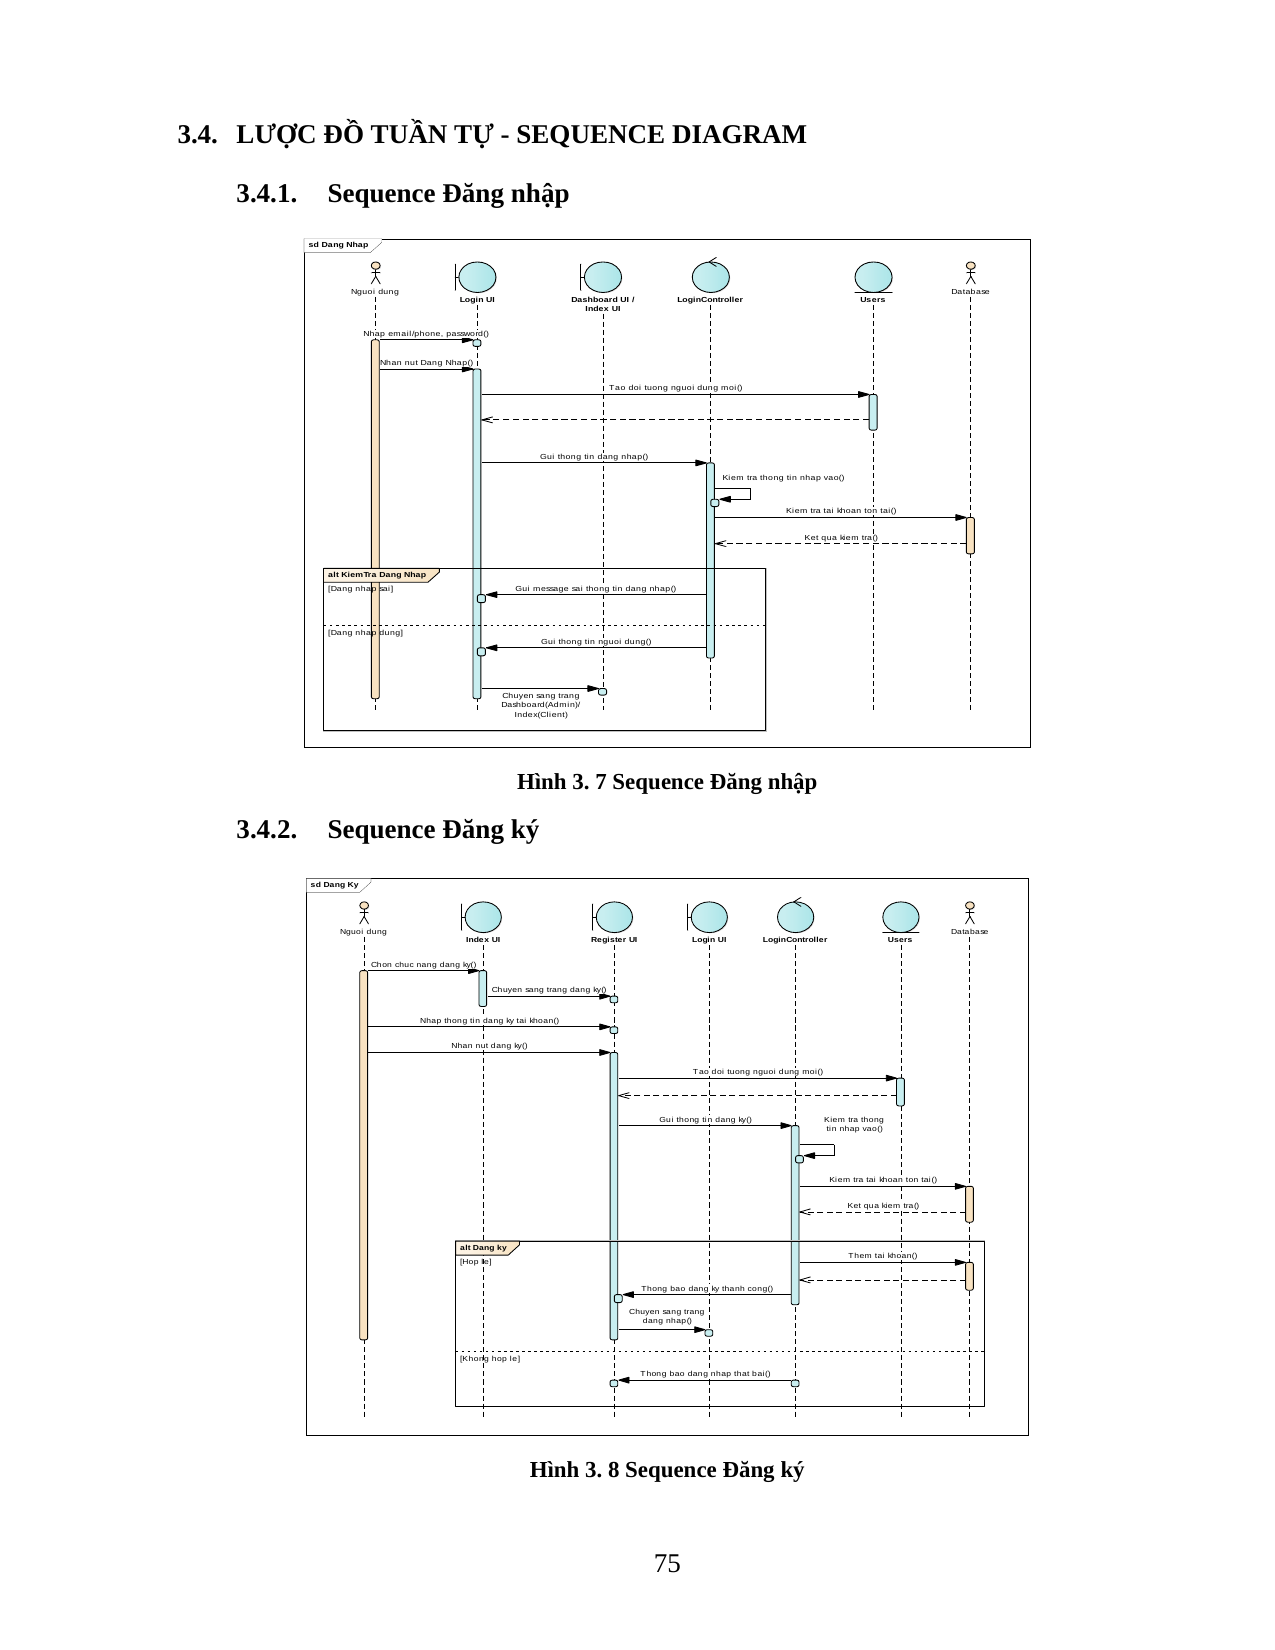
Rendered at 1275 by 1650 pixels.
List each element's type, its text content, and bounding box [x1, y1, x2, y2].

list Hình 3. 7 Sequence Đăng nhập [177, 768, 1157, 794]
list Sequence Đăng nhập [236, 177, 1157, 208]
list Hình 3. 8 Sequence Đăng ký [177, 1456, 1157, 1482]
list Sequence Đăng ký [236, 813, 1157, 844]
list LƯỢC ĐỒ TUẦN TỰ - SEQUENCE DIAGRAM [177, 118, 1157, 149]
